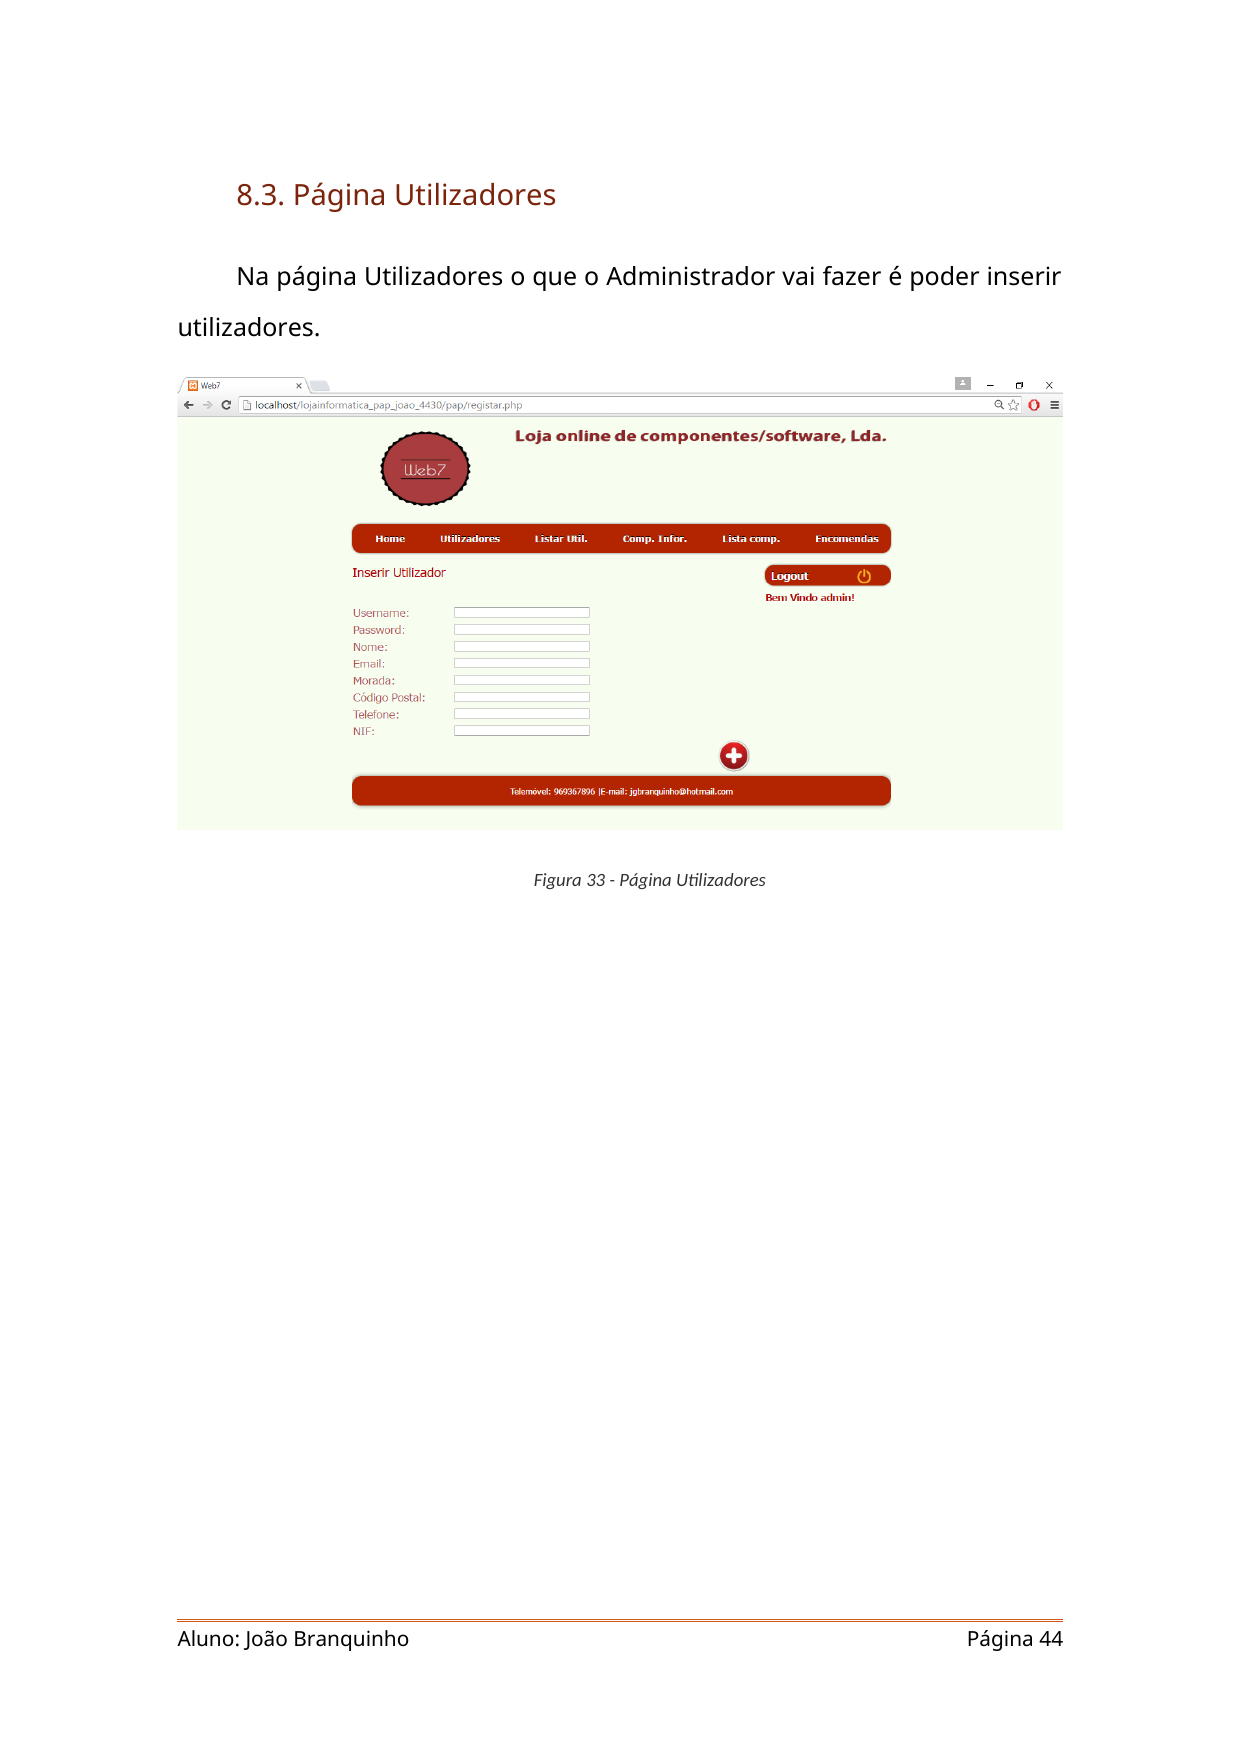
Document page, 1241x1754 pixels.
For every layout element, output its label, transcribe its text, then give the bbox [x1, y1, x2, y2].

picture [177, 377, 1063, 830]
subtitle 8.3. Página Utilizadores [177, 174, 1063, 214]
text Na página Utilizadores o que o Administrador vai fazer é poder inserir utilizadores. [177, 259, 1063, 344]
